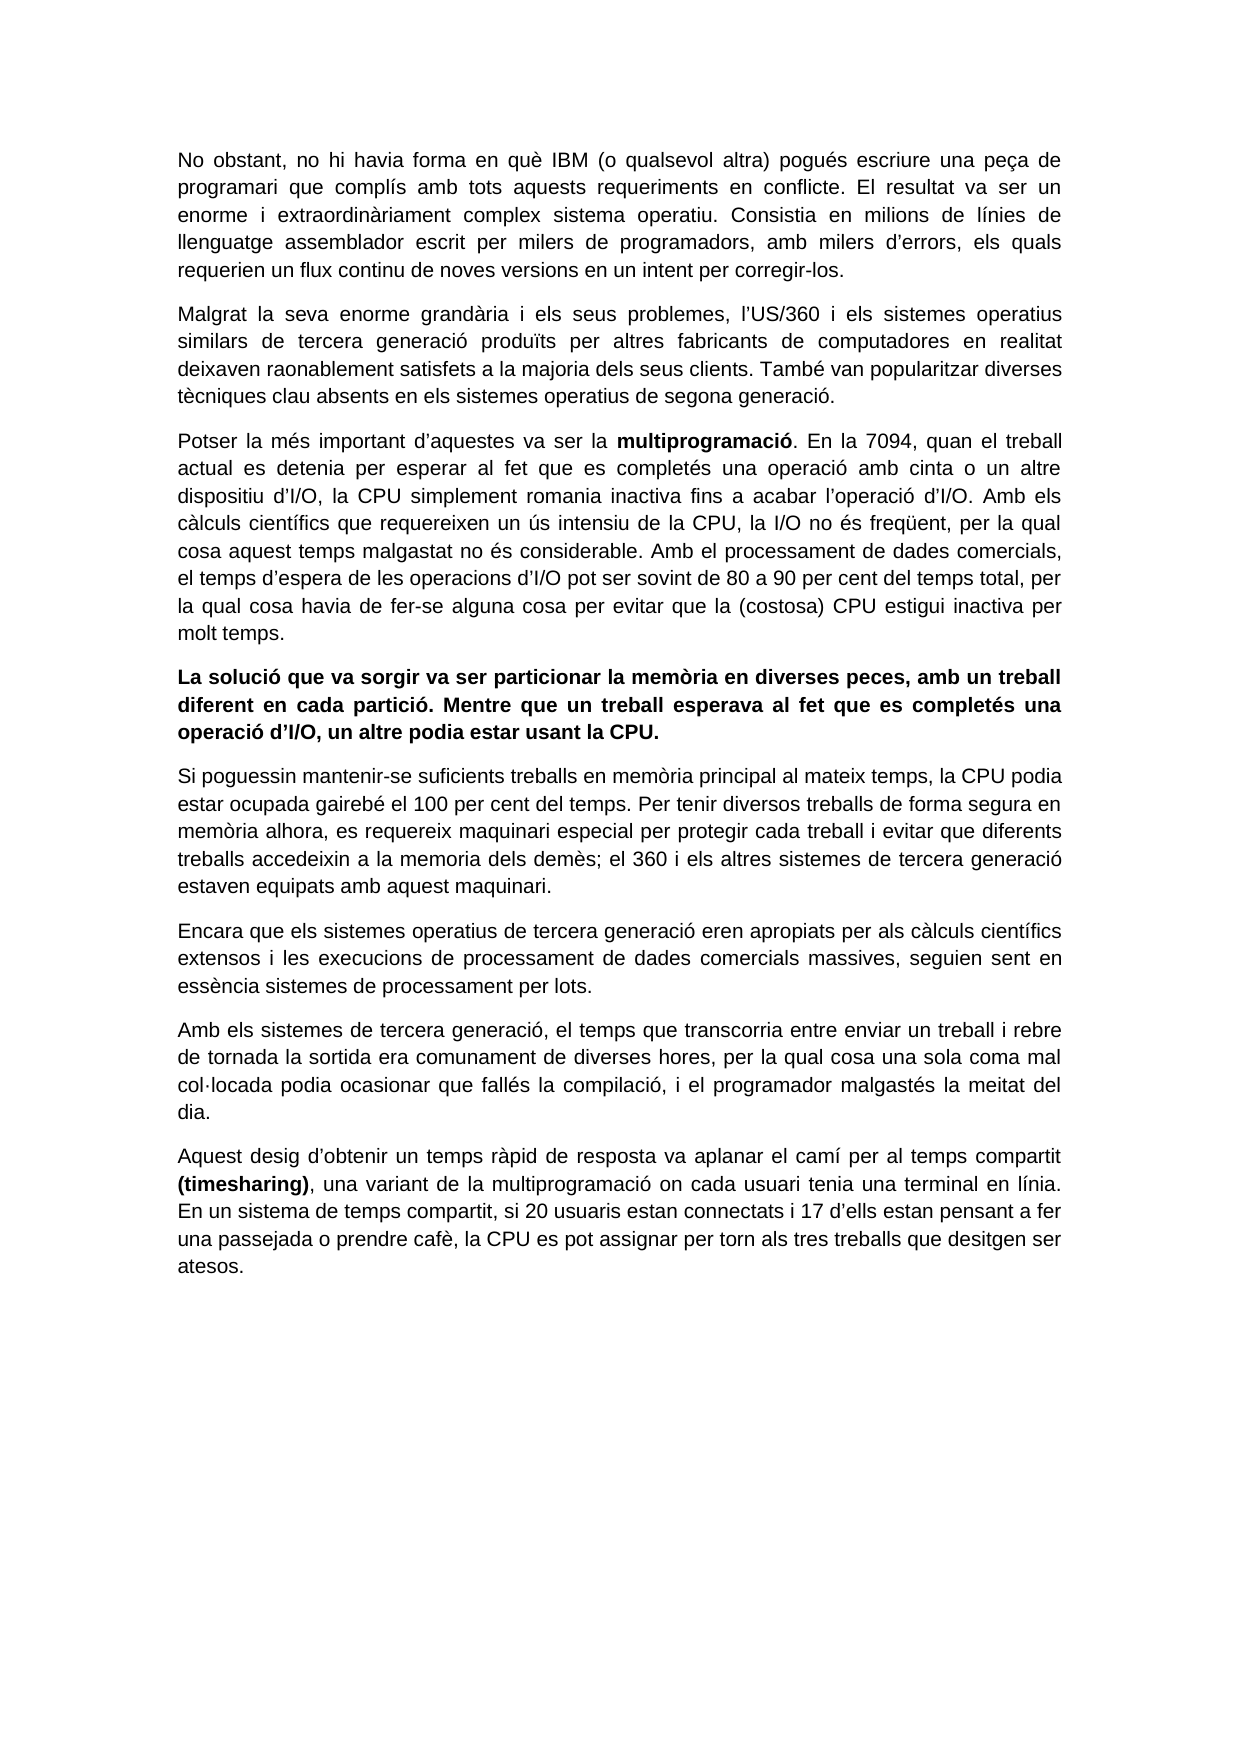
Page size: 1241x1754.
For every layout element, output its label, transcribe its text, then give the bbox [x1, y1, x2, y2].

text Potser la més important d’aquestes va ser la multiprogramació. En la 7094, quan el treball actual es detenia per esperar al fet que es completés una operació amb cinta o un altre dispositiu d’I/O, la CPU simplement romania inactiva fins a acabar l’operació d’I/O. Amb els càlculs científics que requereixen un ús intensiu de la CPU, la I/O no és freqüent, per la qual cosa aquest temps malgastat no és considerable. Amb el processament de dades comercials, el temps d’espera de les operacions d’I/O pot ser sovint de 80 a 90 per cent del temps total, per la qual cosa havia de fer-se alguna cosa per evitar que la (costosa) CPU estigui inactiva per molt temps. [177, 428, 1063, 645]
text Malgrat la seva enorme grandària i els seus problemes, l’US/360 i els sistemes operatius similars de tercera generació produïts per altres fabricants de computadores en realitat deixaven raonablement satisfets a la majoria dels seus clients. També van popularitzar diverses tècniques clau absents en els sistemes operatius de segona generació. [177, 302, 1063, 408]
text Si poguessin mantenir-se suficients treballs en memòria principal al mateix temps, la CPU podia estar ocupada gairebé el 100 per cent del temps. Per tenir diversos treballs de forma segura en memòria alhora, es requereix maquinari especial per protegir cada treball i evitar que diferents treballs accedeixin a la memoria dels demès; el 360 i els altres sistemes de tercera generació estaven equipats amb aquest maquinari. [177, 764, 1063, 898]
text Amb els sistemes de tercera generació, el temps que transcorria entre enviar un treball i rebre de tornada la sortida era comunament de diverses hores, per la qual cosa una sola coma mal col·locada podia ocasionar que fallés la compilació, i el programador malgastés la meitat del dia. [177, 1018, 1063, 1124]
text Encara que els sistemes operatius de tercera generació eren apropiats per als càlculs científics extensos i les execucions de processament de dades comercials massives, seguien sent en essència sistemes de processament per lots. [177, 918, 1063, 997]
text Aquest desig d’obtenir un temps ràpid de resposta va aplanar el camí per al temps compartit (timesharing), una variant de la multiprogramació on cada usuari tenia una terminal en línia. En un sistema de temps compartit, si 20 usuaris estan connectats i 17 d’ells estan pensant a fer una passejada o prendre cafè, la CPU es pot assignar per torn als tres treballs que desitgen ser atesos. [177, 1144, 1063, 1278]
text La solució que va sorgir va ser particionar la memòria en diverses peces, amb un treball diferent en cada partició. Mentre que un treball esperava al fet que es completés una operació d’I/O, un altre podia estar usant la CPU. [177, 665, 1063, 744]
text No obstant, no hi havia forma en què IBM (o qualsevol altra) pogués escriure una peça de programari que complís amb tots aquests requeriments en conflicte. El resultat va ser un enorme i extraordinàriament complex sistema operatiu. Consistia en milions de línies de llenguatge assemblador escrit per milers de programadors, amb milers d’errors, els quals requerien un flux continu de noves versions en un intent per corregir-los. [177, 148, 1063, 282]
